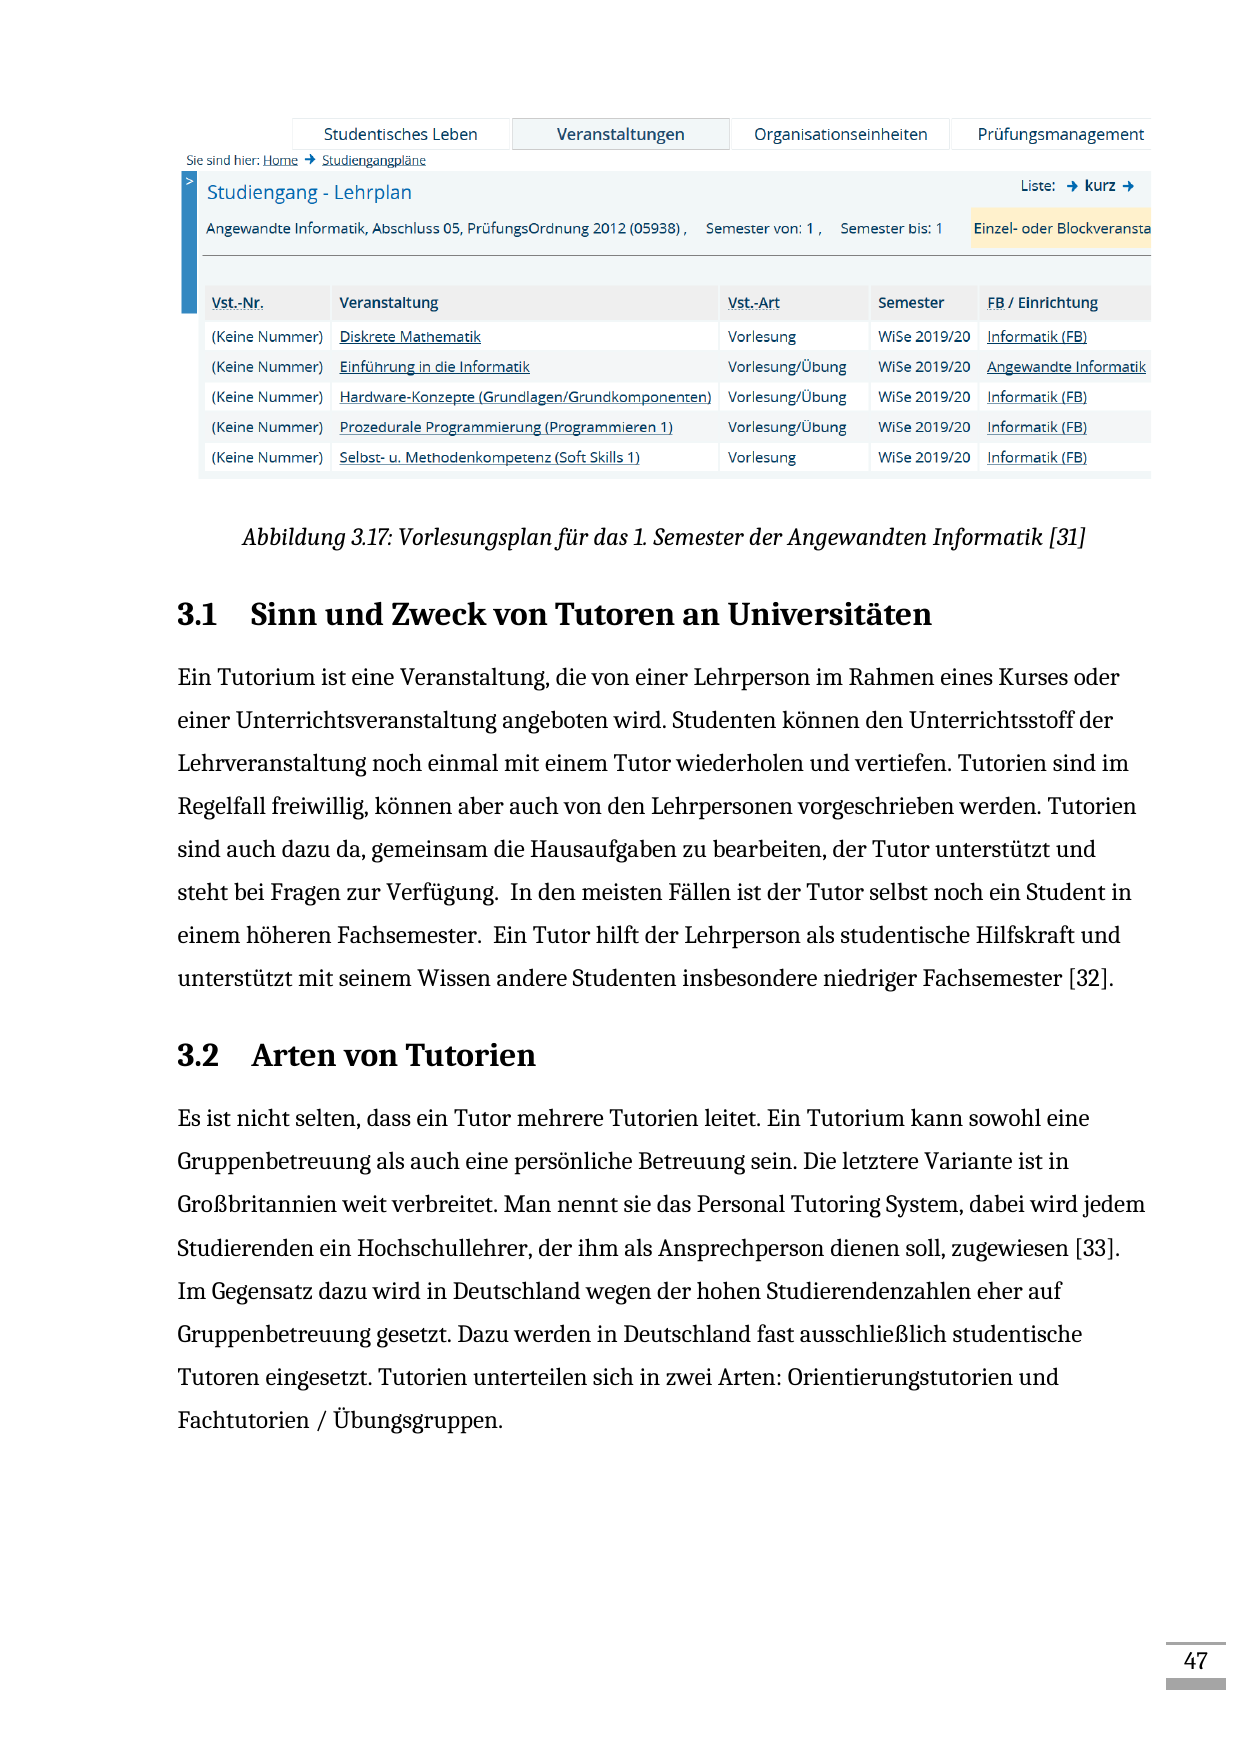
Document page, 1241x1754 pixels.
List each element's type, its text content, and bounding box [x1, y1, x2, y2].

picture [177, 118, 1152, 479]
subtitle Arten von Tutorien [177, 1037, 1152, 1075]
text Es ist nicht selten, dass ein Tutor mehrere Tutorien leitet. Ein Tutorium kann sowohl eine Gruppenbetreuung als auch eine persönliche Betreuung sein. Die letztere Variante ist in Großbritannien weit verbreitet. Man nennt sie das Personal Tutoring System, dabei wird jedem Studierenden ein Hochschullehrer, der ihm als Ansprechperson dienen soll, zugewiesen [33]. Im Gegensatz dazu wird in Deutschland wegen der hohen Studierendenzahlen eher auf Gruppenbetreuung gesetzt. Dazu werden in Deutschland fast ausschließlich studentische Tutoren eingesetzt. Tutorien unterteilen sich in zwei Arten: Orientierungstutorien und Fachtutorien / Übungsgruppen. [177, 1104, 1152, 1435]
text Ein Tutorium ist eine Veranstaltung, die von einer Lehrperson im Rahmen eines Kurses oder einer Unterrichtsveranstaltung angeboten wird. Studenten können den Unterrichtsstoff der Lehrveranstaltung noch einmal mit einem Tutor wiederholen und vertiefen. Tutorien sind im Regelfall freiwillig, können aber auch von den Lehrpersonen vorgeschrieben werden. Tutorien sind auch dazu da, gemeinsam die Hausaufgaben zu bearbeiten, der Tutor unterstützt und steht bei Fragen zur Verfügung. In den meisten Fällen ist der Tutor selbst noch ein Student in einem höheren Fachsemester. Ein Tutor hilft der Lehrperson als studentische Hilfskraft und unterstützt mit seinem Wissen andere Studenten insbesondere niedriger Fachsemester [32]. [177, 662, 1152, 993]
subtitle Sinn und Zweck von Tutoren an Universitäten [177, 595, 1152, 633]
